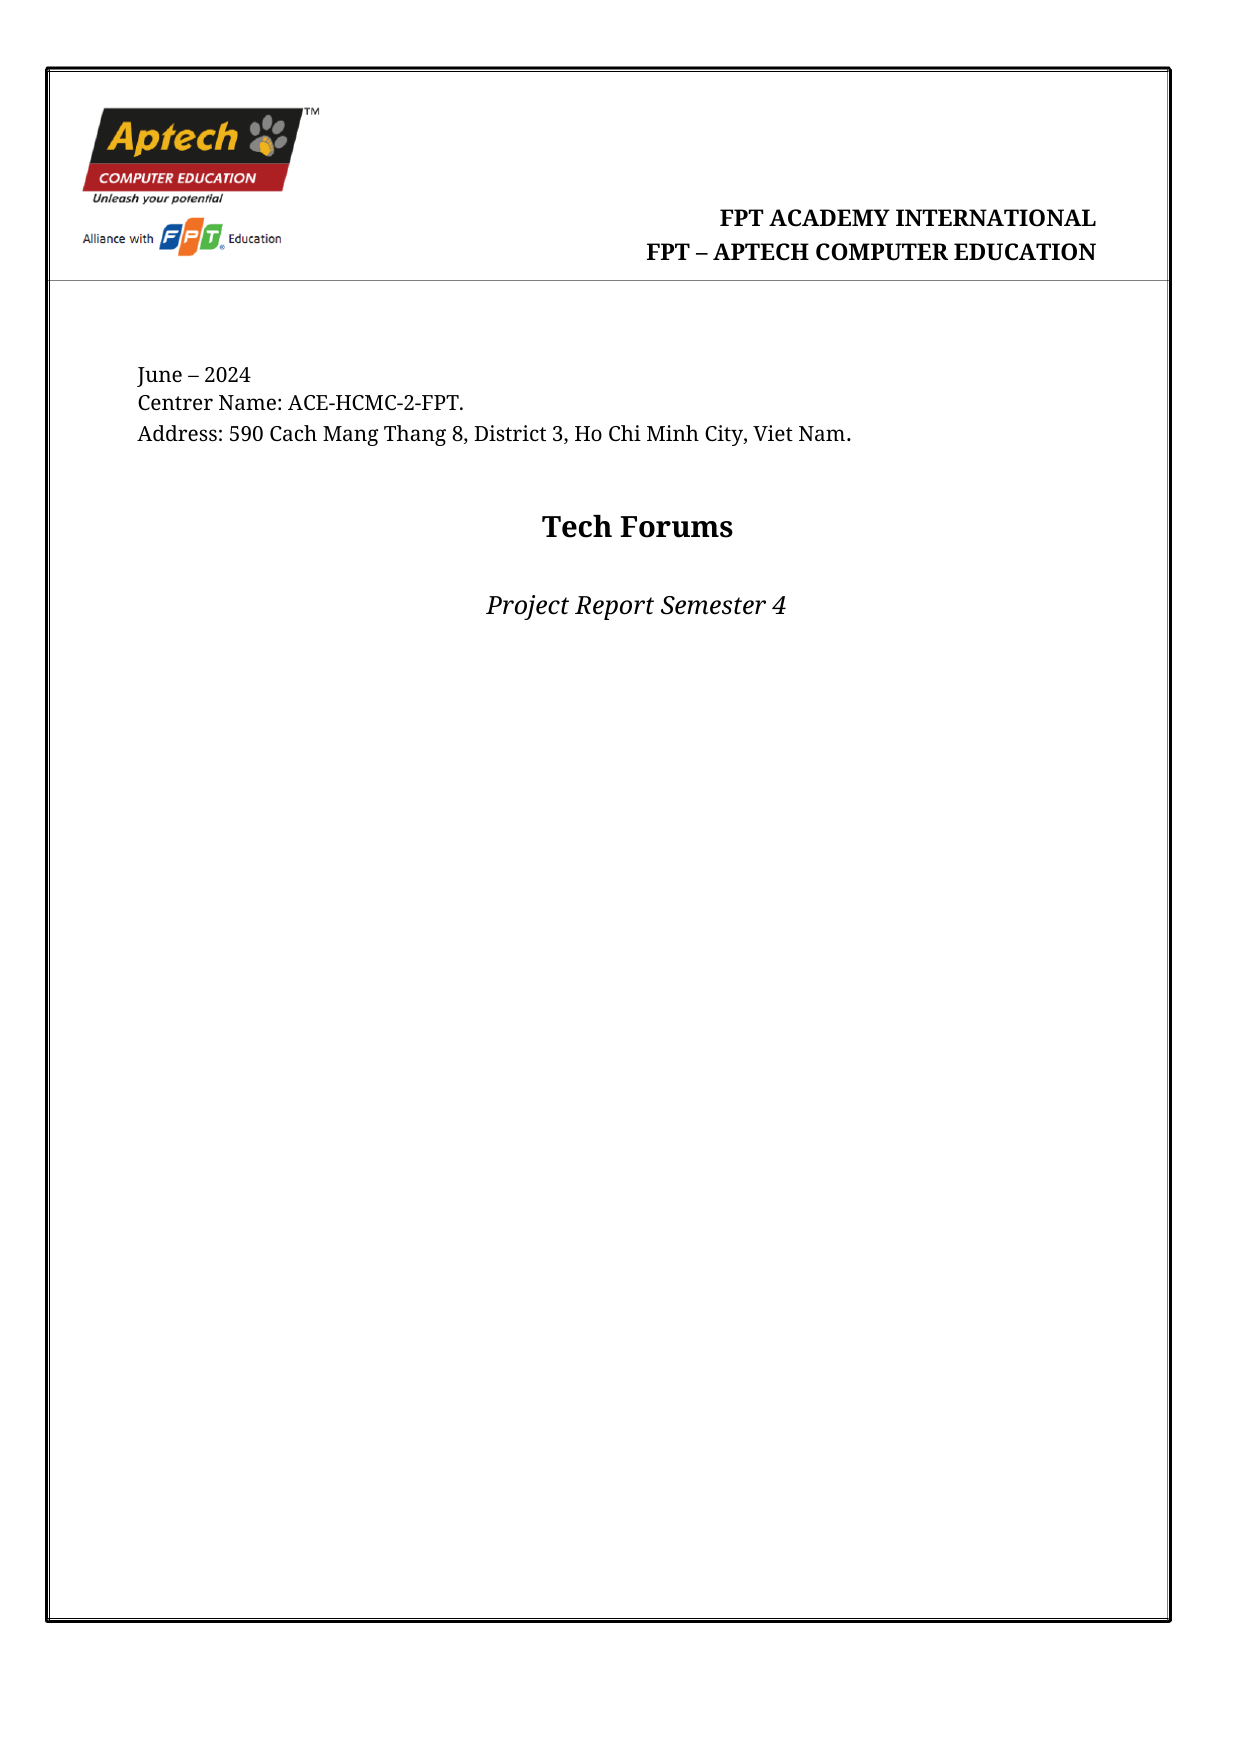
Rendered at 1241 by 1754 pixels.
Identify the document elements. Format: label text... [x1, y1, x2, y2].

text June – 2024 [137, 360, 1185, 388]
text FPT – APTECH COMPUTER EDUCATION [137, 236, 1096, 267]
title Tech Forums [137, 506, 1138, 546]
text Centrer Name: ACE-HCMC-2-FPT. [137, 388, 1185, 417]
picture [42, 64, 1174, 1625]
text Address: 590 Cach Mang Thang 8, District 3, Ho Chi Minh City, Viet Nam. [137, 417, 1185, 448]
text FPT ACADEMY INTERNATIONAL [137, 202, 1096, 233]
text Project Report Semester 4 [137, 588, 1138, 622]
